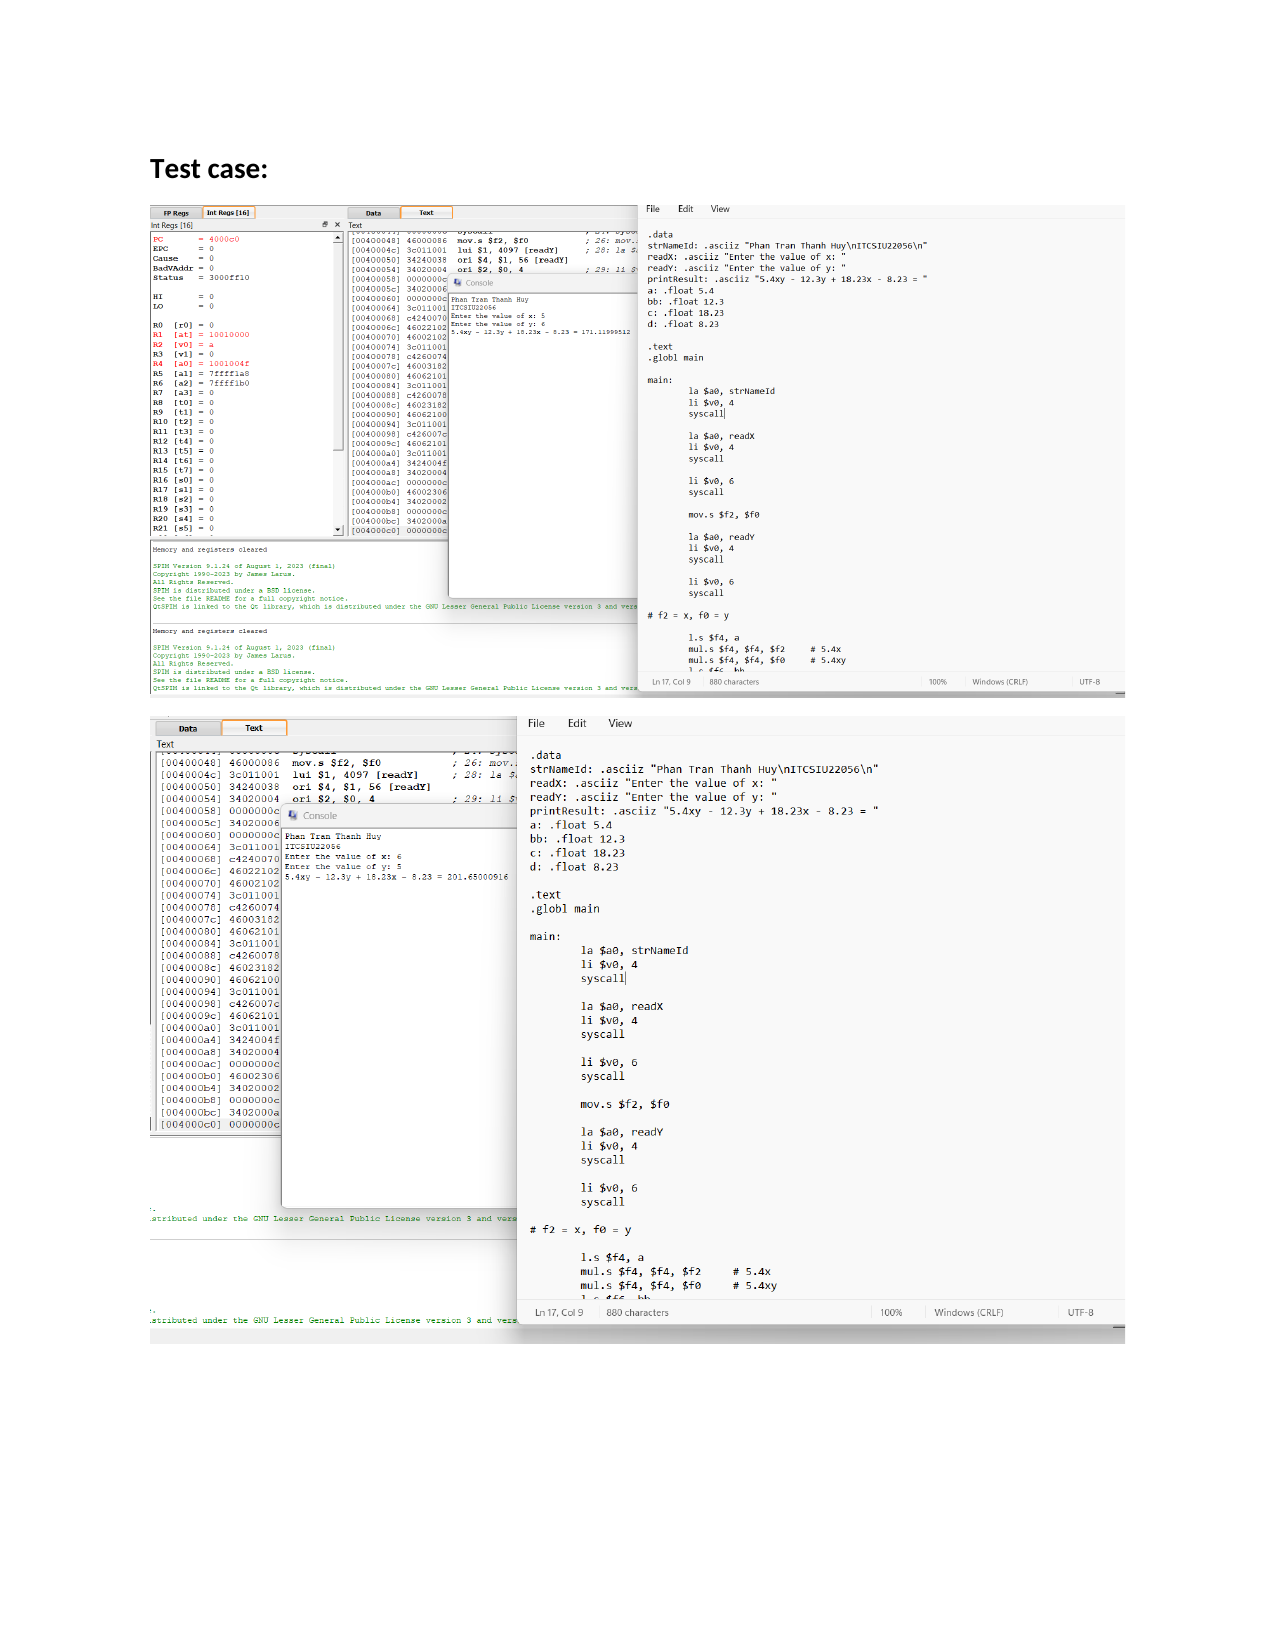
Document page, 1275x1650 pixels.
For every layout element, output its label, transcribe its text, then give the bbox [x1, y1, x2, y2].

picture [150, 205, 1125, 698]
text Test case: [150, 150, 1125, 186]
picture [150, 716, 1125, 1344]
